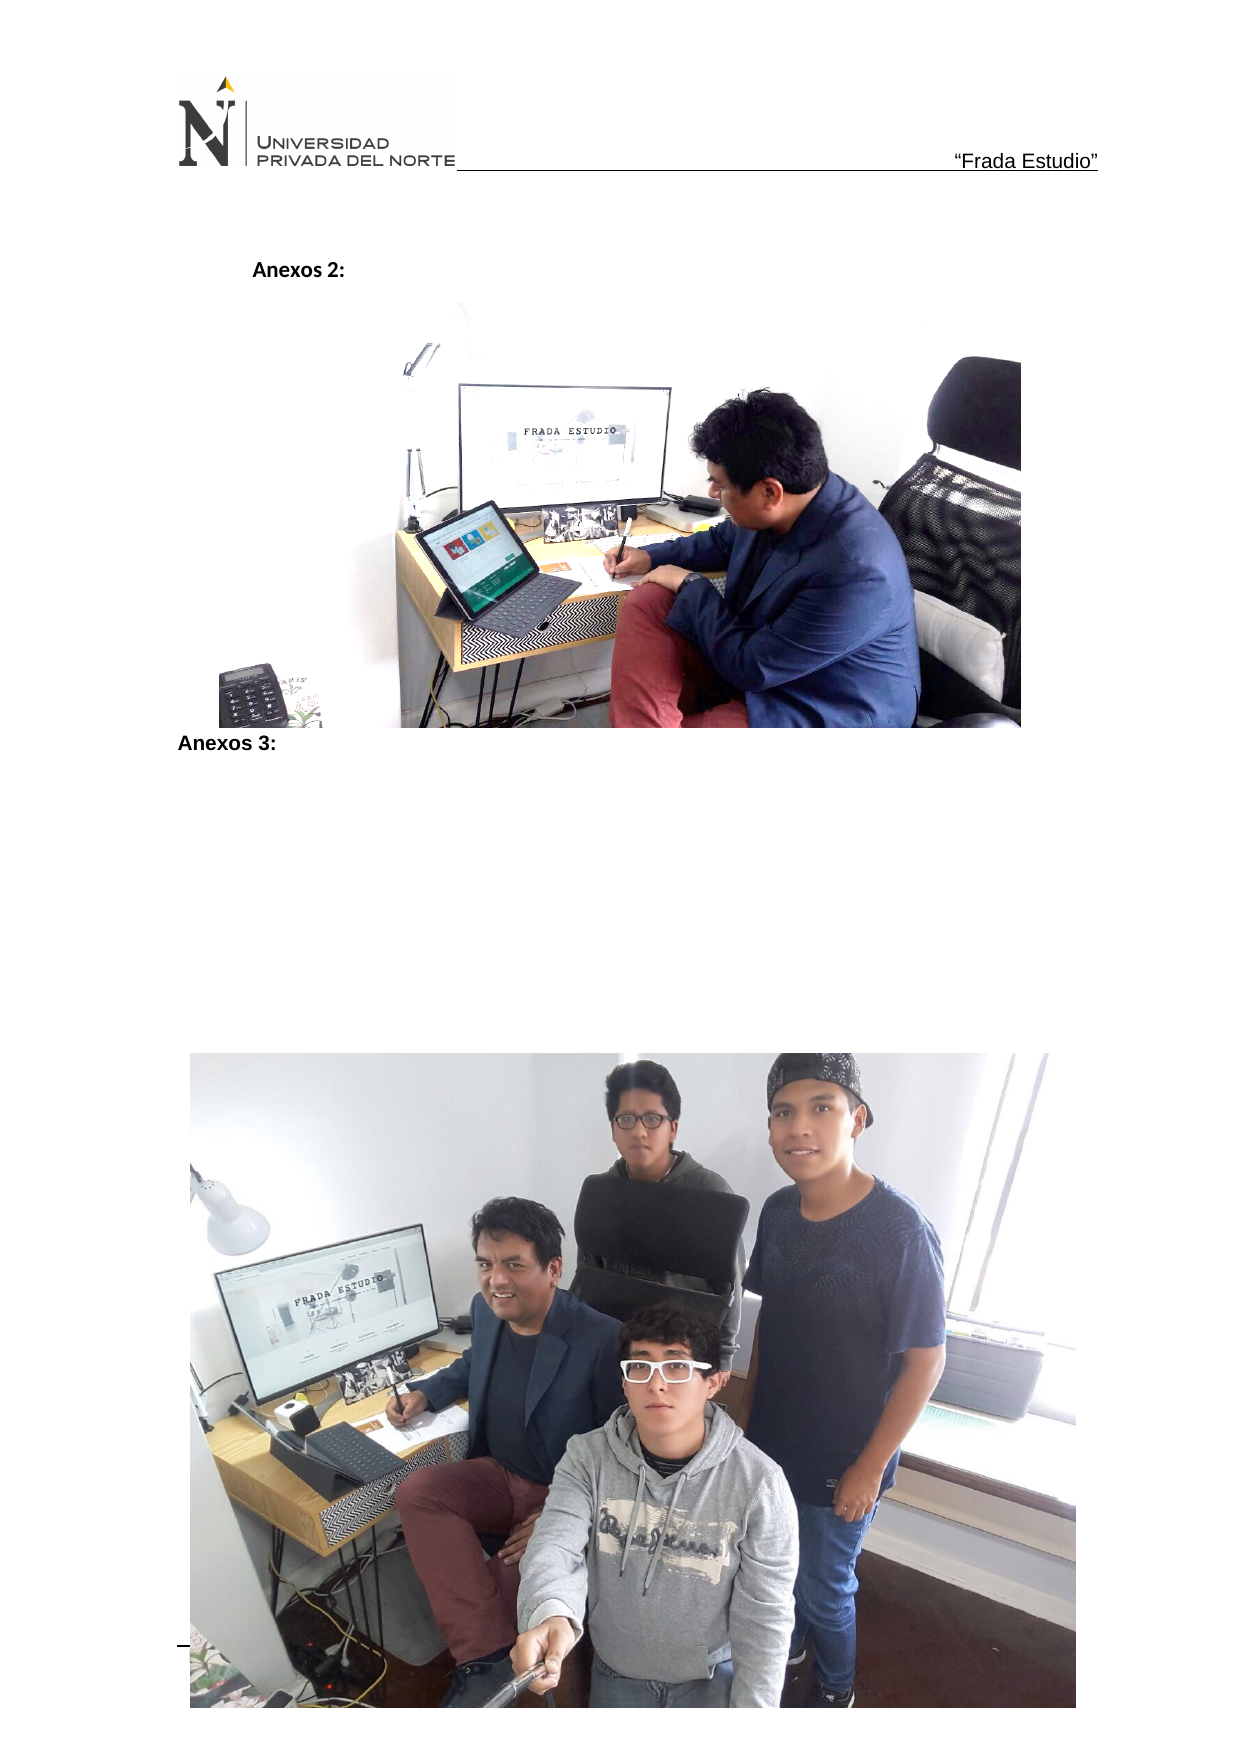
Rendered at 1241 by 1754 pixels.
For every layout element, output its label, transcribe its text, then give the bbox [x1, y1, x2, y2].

picture [190, 1053, 1076, 1708]
picture [219, 303, 1021, 728]
list Anexos 2: [252, 255, 1063, 283]
text Anexos 3: [177, 413, 1063, 754]
picture [177, 73, 458, 169]
